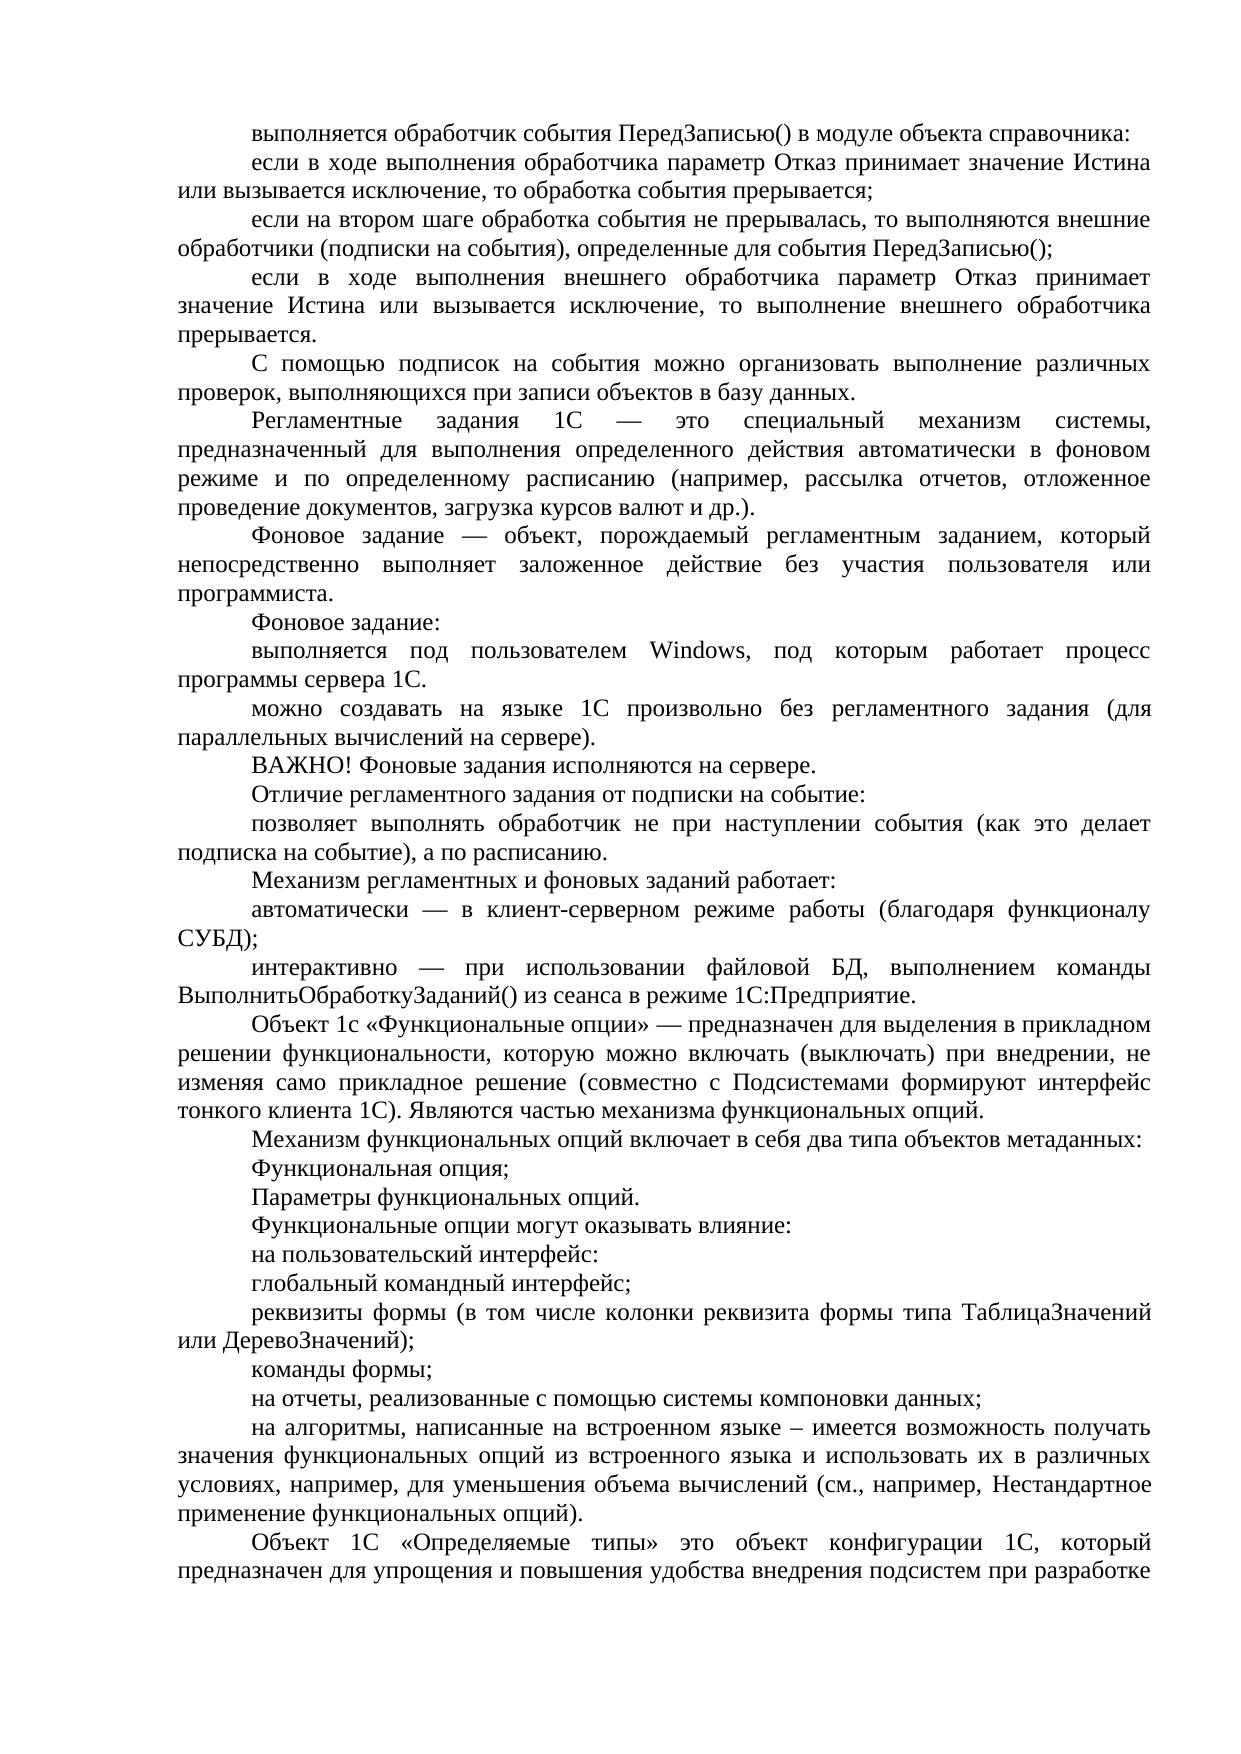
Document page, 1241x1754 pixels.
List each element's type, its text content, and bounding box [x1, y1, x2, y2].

text Отличие регламентного задания от подписки на событие: [177, 779, 1152, 808]
text Объект 1с «Функциональные опции» — предназначен для выделения в прикладном решении функциональности, которую можно включать (выключать) при внедрении, не изменяя само прикладное решение (совместно с Подсистемами формируют интерфейс тонкого клиента 1С). Являются частью механизма функциональных опций. [177, 1009, 1152, 1124]
text глобальный командный интерфейс; [177, 1268, 1152, 1297]
text если в ходе выполнения внешнего обработчика параметр Отказ принимает значение Истина или вызывается исключение, то выполнение внешнего обработчика прерывается. [177, 262, 1152, 348]
text если на втором шаге обработка события не прерывалась, то выполняются внешние обработчики (подписки на события), определенные для события ПередЗаписью(); [177, 204, 1152, 262]
text ВАЖНО! Фоновые задания исполняются на сервере. [177, 751, 1152, 779]
text Функциональные опции могут оказывать влияние: [177, 1211, 1152, 1239]
text Фоновое задание — объект, порождаемый регламентным заданием, который непосредственно выполняет заложенное действие без участия пользователя или программиста. [177, 521, 1152, 607]
text на пользовательский интерфейс: [177, 1239, 1152, 1268]
text если в ходе выполнения обработчика параметр Отказ принимает значение Истина или вызывается исключение, то обработка события прерывается; [177, 147, 1152, 204]
text выполняется обработчик события ПередЗаписью() в модуле объекта справочника: [177, 118, 1152, 147]
text Параметры функциональных опций. [177, 1182, 1152, 1211]
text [177, 1527, 1152, 1584]
text С помощью подписок на события можно организовать выполнение различных проверок, выполняющихся при записи объектов в базу данных. [177, 348, 1152, 406]
text Регламентные задания 1С — это специальный механизм системы, предназначенный для выполнения определенного действия автоматически в фоновом режиме и по определенному расписанию (например, рассылка отчетов, отложенное проведение документов, загрузка курсов валют и др.). [177, 406, 1152, 521]
text Фоновое задание: [177, 607, 1152, 636]
text Механизм регламентных и фоновых заданий работает: [177, 866, 1152, 894]
text автоматически — в клиент-серверном режиме работы (благодаря функционалу СУБД); [177, 894, 1152, 952]
text команды формы; [177, 1354, 1152, 1383]
text на отчеты, реализованные с помощью системы компоновки данных; [177, 1383, 1152, 1412]
text позволяет выполнять обработчик не при наступлении события (как это делает подписка на событие), а по расписанию. [177, 808, 1152, 866]
text интерактивно — при использовании файловой БД, выполнением команды ВыполнитьОбработкуЗаданий() из сеанса в режиме 1С:Предприятие. [177, 952, 1152, 1009]
text Механизм функциональных опций включает в себя два типа объектов метаданных: [177, 1124, 1152, 1153]
text выполняется под пользователем Windows, под которым работает процесс программы сервера 1С. [177, 636, 1152, 693]
text можно создавать на языке 1С произвольно без регламентного задания (для параллельных вычислений на сервере). [177, 693, 1152, 751]
text на алгоритмы, написанные на встроенном языке – имеется возможность получать значения функциональных опций из встроенного языка и использовать их в различных условиях, например, для уменьшения объема вычислений (см., например, Нестандартное применение функциональных опций). [177, 1412, 1152, 1527]
text Функциональная опция; [177, 1153, 1152, 1182]
text реквизиты формы (в том числе колонки реквизита формы типа ТаблицаЗначений или ДеревоЗначений); [177, 1297, 1152, 1354]
